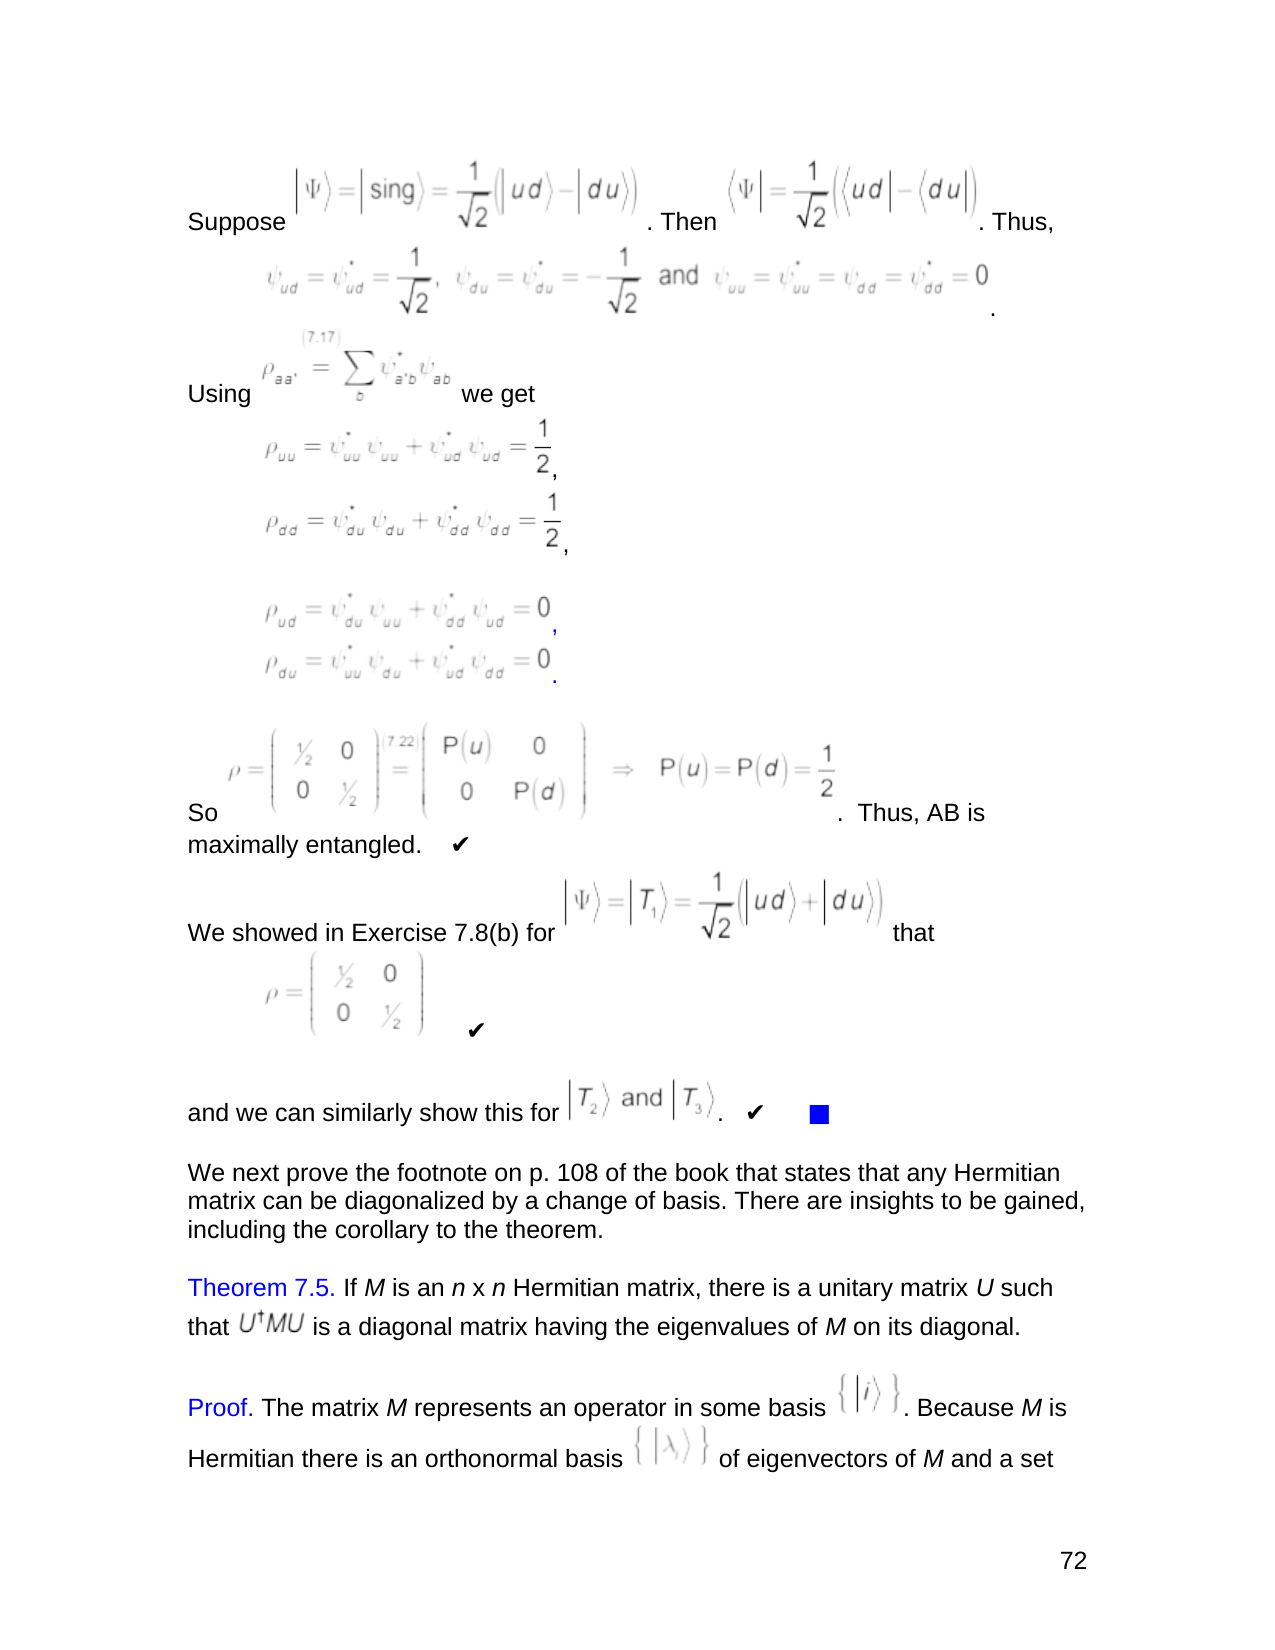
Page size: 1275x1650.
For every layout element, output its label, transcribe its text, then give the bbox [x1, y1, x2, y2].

text , [187, 586, 1087, 637]
text We next prove the footnote on p. 108 of the book that states that any Hermitian matrix can be diagonalized by a change of basis. There are insights to be gained, including the corollary to the theorem. [187, 1157, 1087, 1244]
text and we can similarly show this for . ✔ ■ [187, 1075, 1087, 1129]
text Theorem 7.5. If M is an n x n Hermitian matrix, there is a unitary matrix U such that is a diagonal matrix having the eigenvalues of M on its diagonal. [187, 1272, 1087, 1341]
text We showed in Exercise 7.8(b) for that [187, 861, 1087, 947]
text Using we get [187, 322, 1087, 408]
text . [187, 637, 1087, 689]
text , [187, 408, 1087, 483]
text Suppose . Then . Thus, [187, 150, 1087, 236]
text , [187, 483, 1087, 557]
text So . Thus, AB is maximally entangled. ✔ [187, 718, 1087, 861]
text . [187, 236, 1087, 322]
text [187, 1370, 1087, 1473]
text ✔ [187, 947, 1087, 1047]
